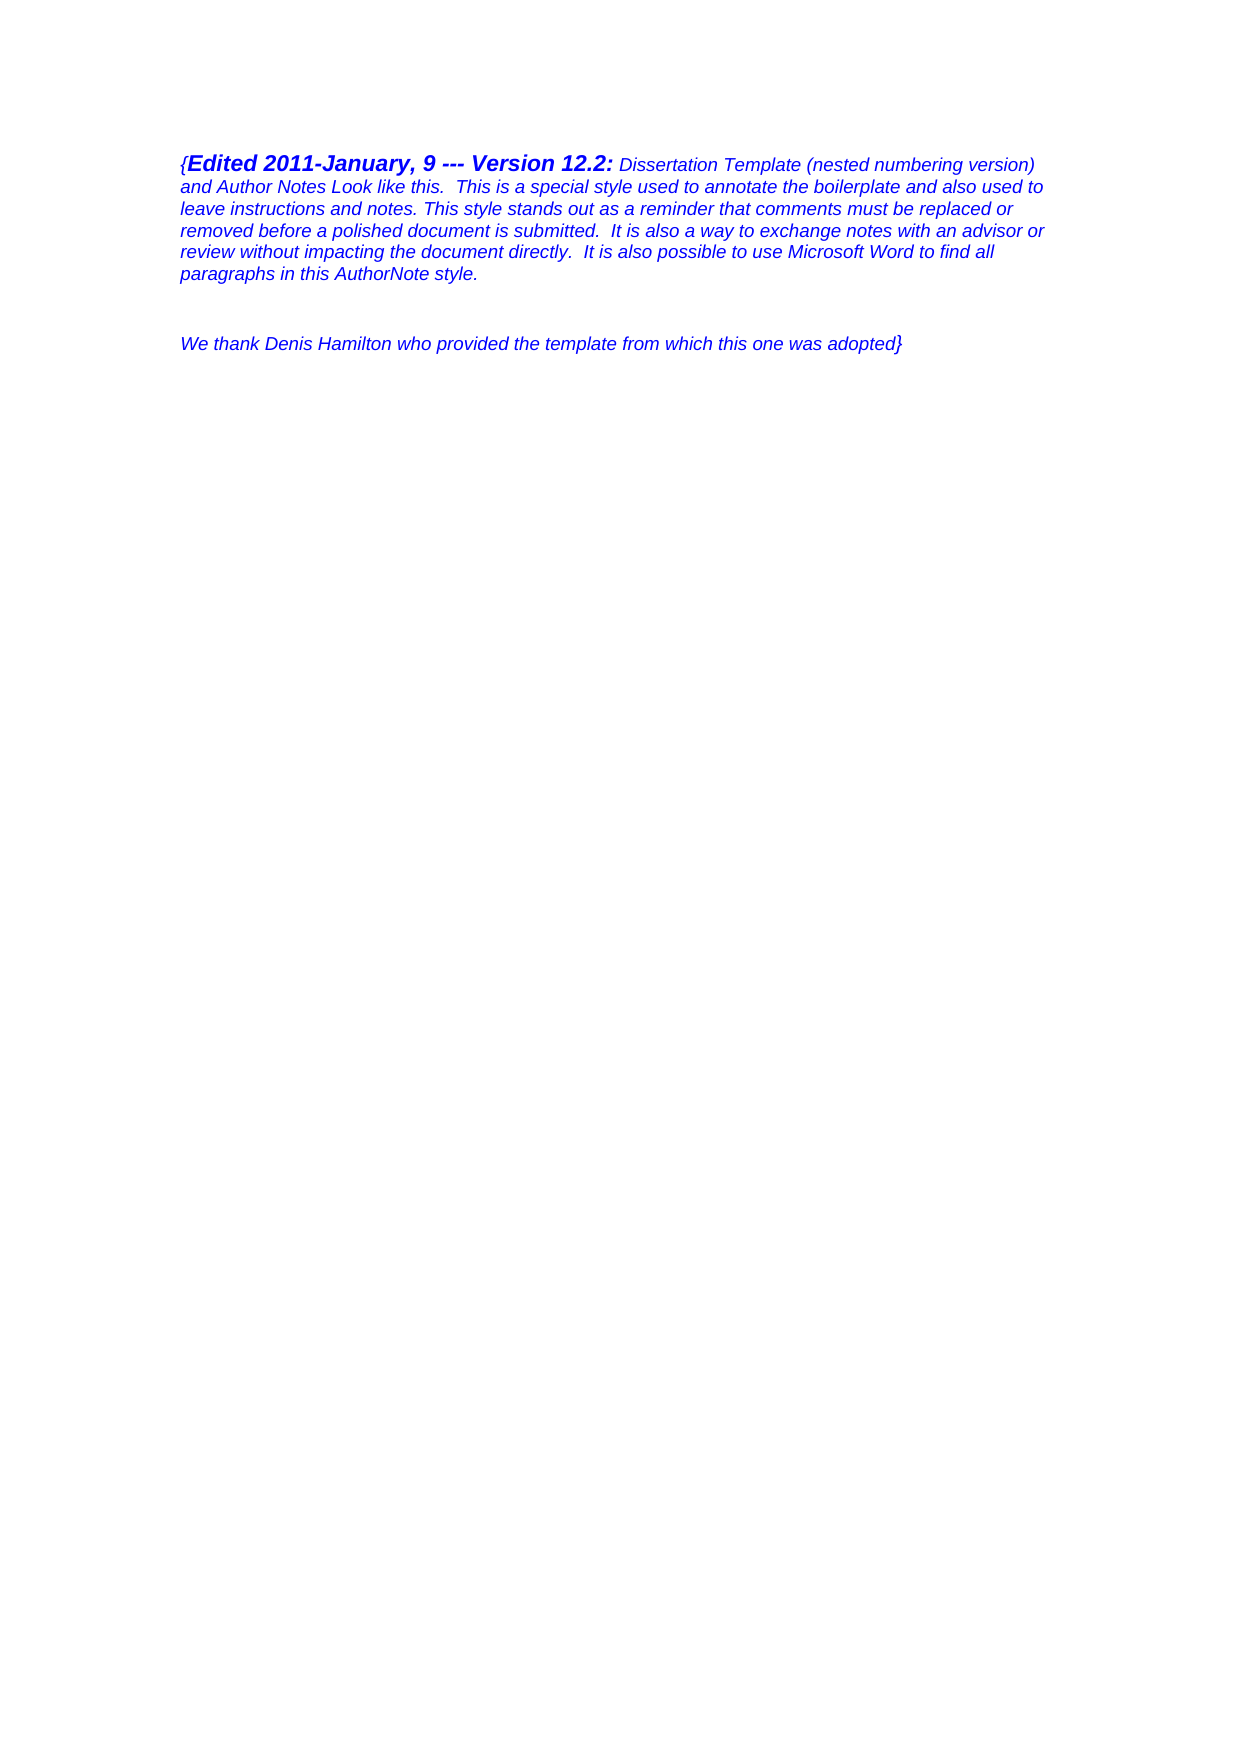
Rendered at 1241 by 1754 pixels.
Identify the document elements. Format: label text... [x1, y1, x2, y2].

text {Edited 2011-January, 9 --- Version 12.2: Dissertation Template (nested numbering version) and Author Notes Look like this. This is a special style used to annotate the boilerplate and also used to leave instructions and notes. This style stands out as a reminder that comments must be replaced or removed before a polished document is submitted. It is also a way to exchange notes with an advisor or review without impacting the document directly. It is also possible to use Microsoft Word to find all paragraphs in this AuthorNote style. [180, 150, 1060, 284]
text We thank Denis Hamilton who provided the template from which this one was adopted} [180, 309, 1060, 355]
